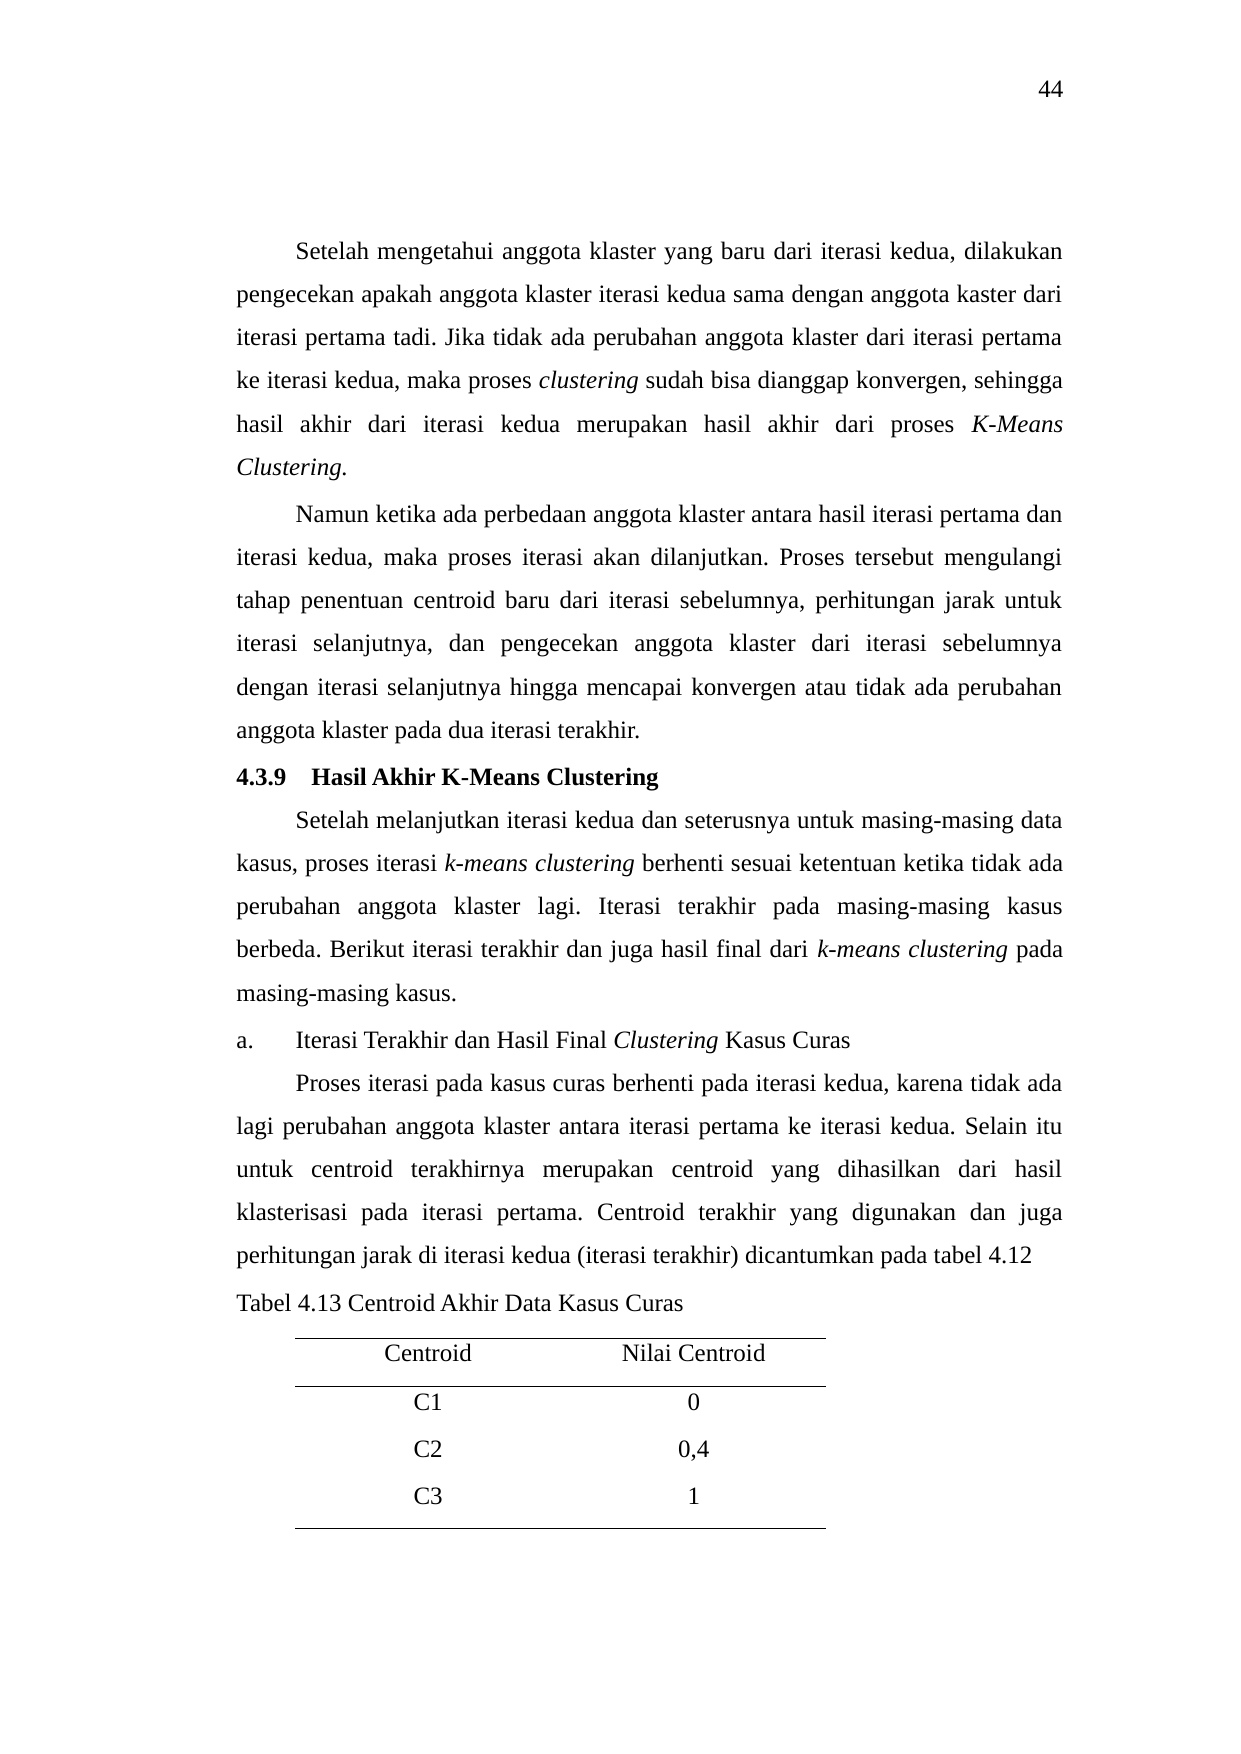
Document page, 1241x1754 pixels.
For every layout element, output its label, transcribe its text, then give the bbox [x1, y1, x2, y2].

table_cell 1 [561, 1481, 826, 1528]
text Namun ketika ada perbedaan anggota klaster antara hasil iterasi pertama dan iterasi kedua, maka proses iterasi akan dilanjutkan. Proses tersebut mengulangi tahap penentuan centroid baru dari iterasi sebelumnya, perhitungan jarak untuk iterasi selanjutnya, dan pengecekan anggota klaster dari iterasi sebelumnya dengan iterasi selanjutnya hingga mencapai konvergen atau tidak ada perubahan anggota klaster pada dua iterasi terakhir. [236, 499, 1063, 743]
text Setelah mengetahui anggota klaster yang baru dari iterasi kedua, dilakukan pengecekan apakah anggota klaster iterasi kedua sama dengan anggota kaster dari iterasi pertama tadi. Jika tidak ada perubahan anggota klaster dari iterasi pertama ke iterasi kedua, maka proses clustering sudah bisa dianggap konvergen, sehingga hasil akhir dari iterasi kedua merupakan hasil akhir dari proses K-Means Clustering. [236, 236, 1063, 481]
table_cell C2 [295, 1434, 561, 1481]
table_header Nilai Centroid [561, 1339, 826, 1386]
subtitle Hasil Akhir K-Means Clustering [236, 762, 1063, 791]
list Proses iterasi pada kasus curas berhenti pada iterasi kedua, karena tidak ada lagi perubahan anggota klaster antara iterasi pertama ke iterasi kedua. Selain itu untuk centroid terakhirnya merupakan centroid yang dihasilkan dari hasil klasterisasi pada iterasi pertama. Centroid terakhir yang digunakan dan juga perhitungan jarak di iterasi kedua (iterasi terakhir) dicantumkan pada tabel 4.12 [236, 1068, 1063, 1269]
table_cell 0 [561, 1387, 826, 1434]
table_header Centroid [295, 1339, 561, 1386]
table_cell 0,4 [561, 1434, 826, 1481]
table_cell C3 [295, 1481, 561, 1528]
table_cell C1 [295, 1387, 561, 1434]
text Setelah melanjutkan iterasi kedua dan seterusnya untuk masing-masing data kasus, proses iterasi k-means clustering berhenti sesuai ketentuan ketika tidak ada perubahan anggota klaster lagi. Iterasi terakhir pada masing-masing kasus berbeda. Berikut iterasi terakhir dan juga hasil final dari k-means clustering pada masing-masing kasus. [236, 805, 1063, 1006]
list Iterasi Terakhir dan Hasil Final Clustering Kasus Curas [236, 1025, 1063, 1054]
